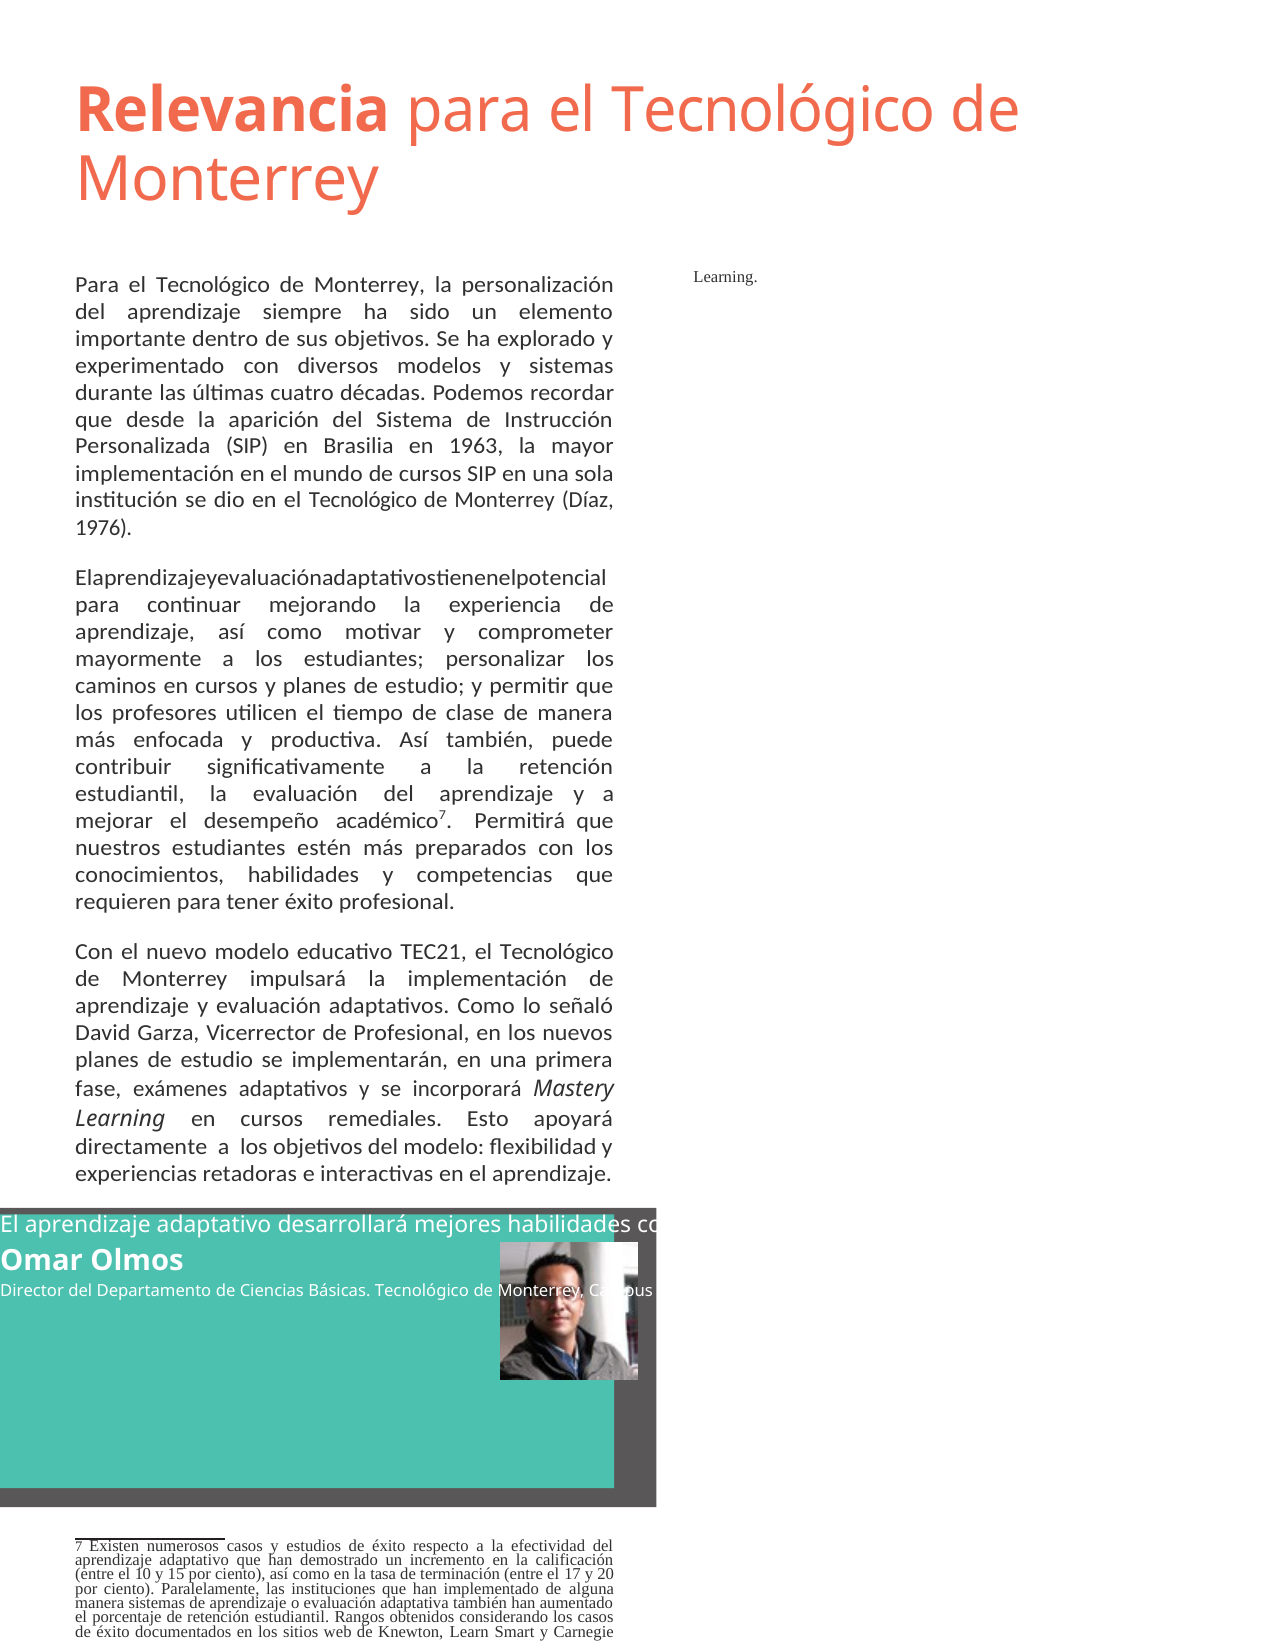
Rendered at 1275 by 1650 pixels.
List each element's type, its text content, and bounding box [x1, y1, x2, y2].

picture [500, 1242, 638, 1380]
text Para el Tecnológico de Monterrey, la personalización del aprendizaje siempre ha sido un elemento importante dentro de sus objetivos. Se ha explorado y experimentado con diversos modelos y sistemas durante las últimas cuatro décadas. Podemos recordar que desde la aparición del Sistema de Instrucción Personalizada (SIP) en Brasilia en 1963, la mayor implementación en el mundo de cursos SIP en una sola institución se dio en el Tecnológico de Monterrey (Díaz, 1976). [75, 271, 614, 541]
text Con el nuevo modelo educativo TEC21, el Tecnológico de Monterrey impulsará la implementación de aprendizaje y evaluación adaptativos. Como lo señaló David Garza, Vicerrector de Profesional, en los nuevos planes de estudio se implementarán, en una primera fase, exámenes adaptativos y se incorporará Mastery Learning en cursos remediales. Esto apoyará directamente a los objetivos del modelo: flexibilidad y experiencias retadoras e interactivas en el aprendizaje. [75, 938, 614, 1187]
text Elaprendizajeyevaluaciónadaptativostienenelpotencial para continuar mejorando la experiencia de aprendizaje, así como motivar y comprometer mayormente a los estudiantes; personalizar los caminos en cursos y planes de estudio; y permitir que los profesores utilicen el tiempo de clase de manera más enfocada y productiva. Así también, puede contribuir significativamente a la retención estudiantil, la evaluación del aprendizaje y a mejorar el desempeño académico7. Permitirá que nuestros estudiantes estén más preparados con los conocimientos, habilidades y competencias que requieren para tener éxito profesional. [75, 564, 614, 915]
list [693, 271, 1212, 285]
list Existen numerosos casos y estudios de éxito respecto a la efectividad del aprendizaje adaptativo que han demostrado un incremento en la calificación (entre el 10 y 15 por ciento), así como en la tasa de terminación (entre el 17 y 20 por ciento). Paralelamente, las instituciones que han implementado de alguna manera sistemas de aprendizaje o evaluación adaptativa también han aumentado el porcentaje de retención estudiantil. Rangos obtenidos considerando los casos de éxito documentados en los sitios web de Knewton, Learn Smart y Carnegie Learning. [75, 1534, 614, 1641]
text Relevancia para el Tecnológico de Monterrey [75, 74, 1020, 218]
